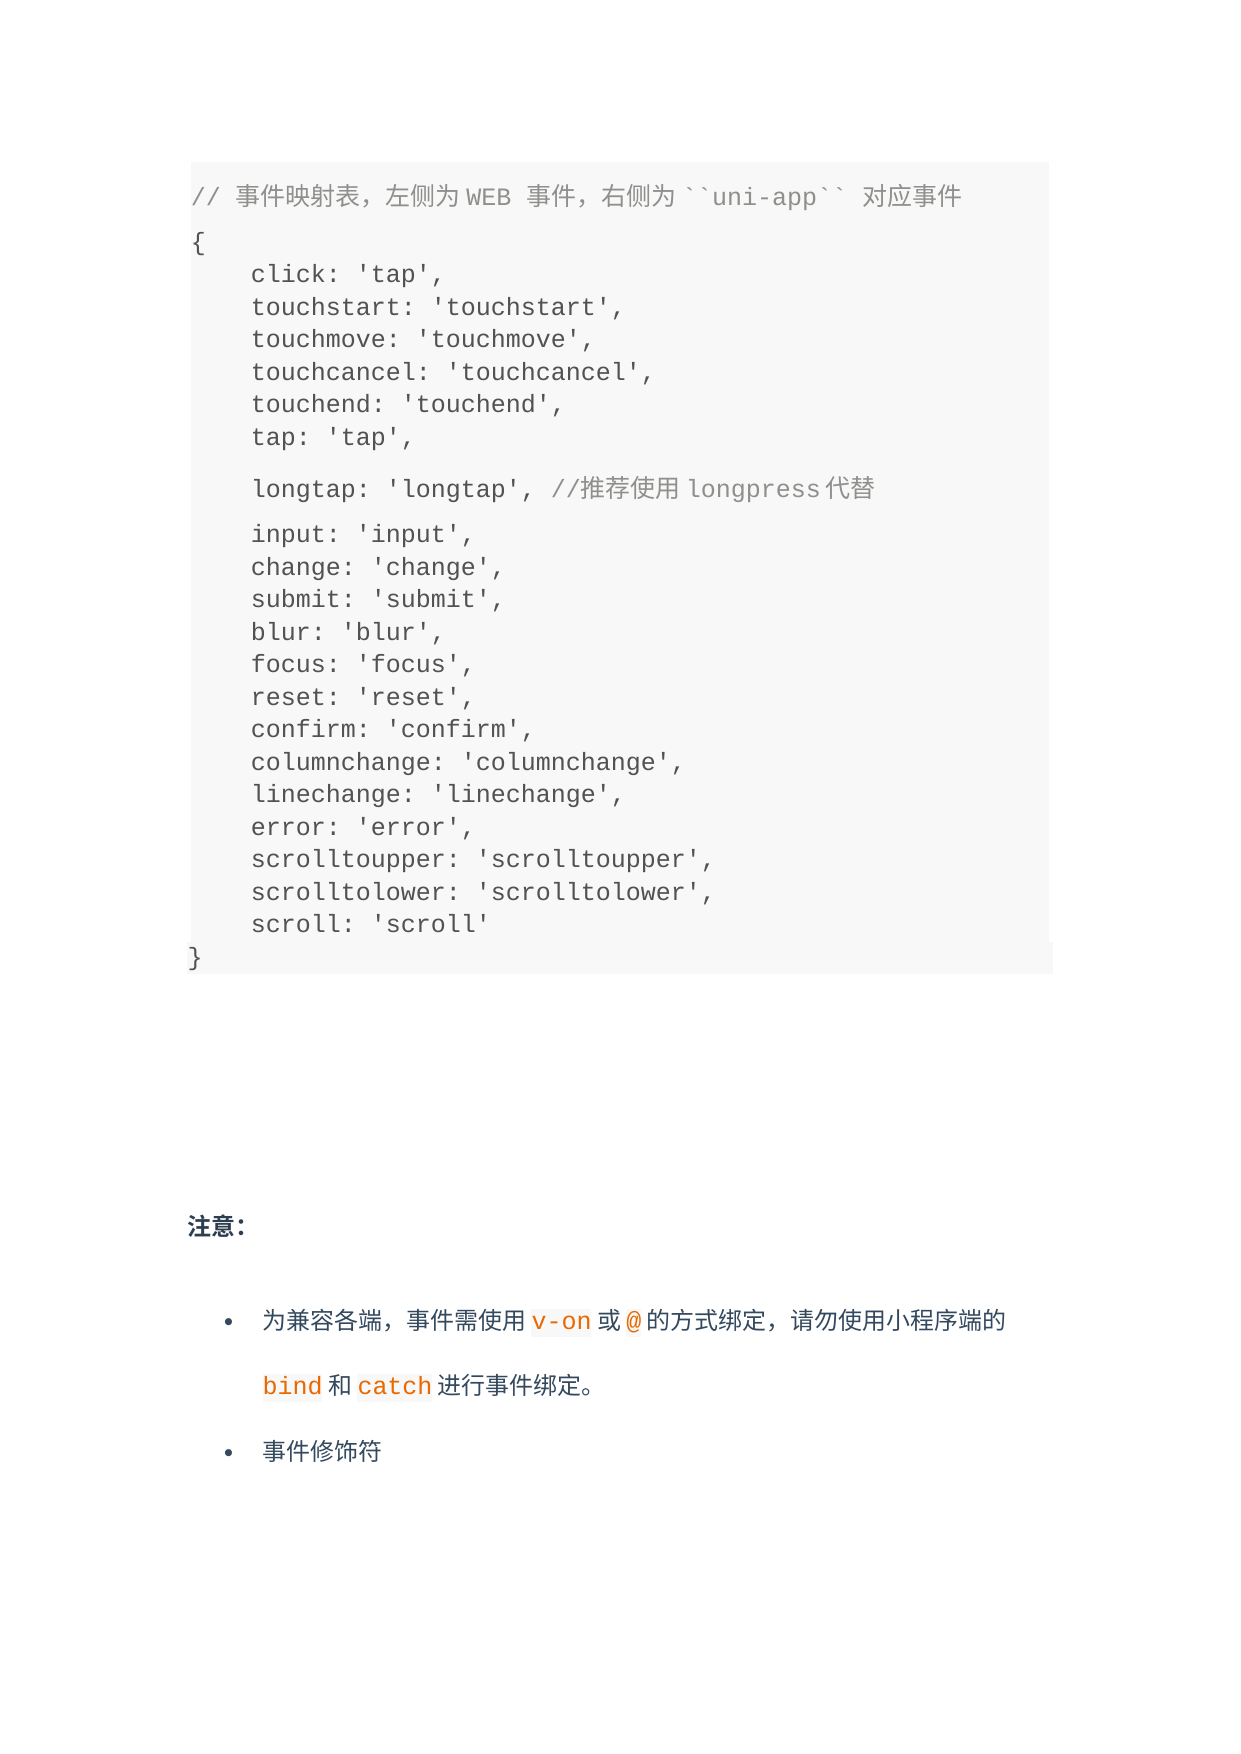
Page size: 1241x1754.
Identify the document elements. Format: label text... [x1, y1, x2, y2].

list 为兼容各端，事件需使用 v-on 或 @ 的方式绑定，请勿使用小程序端的bind 和 catch 进行事件绑定。 [225, 1287, 1053, 1417]
text touchmove: 'touchmove', [191, 324, 1049, 357]
text { [191, 227, 1049, 259]
text columnchange: 'columnchange', [191, 747, 1049, 779]
text 注意： [187, 1192, 1053, 1257]
text touchstart: 'touchstart', [191, 292, 1049, 324]
text tap: 'tap', [191, 422, 1049, 454]
text touchcancel: 'touchcancel', [191, 357, 1049, 389]
text submit: 'submit', [191, 584, 1049, 617]
text error: 'error', [191, 812, 1049, 844]
text confirm: 'confirm', [191, 714, 1049, 747]
text input: 'input', [191, 519, 1049, 552]
text reset: 'reset', [191, 682, 1049, 714]
text blur: 'blur', [191, 617, 1049, 649]
list 事件修饰符 [225, 1417, 1053, 1482]
text } [187, 942, 1053, 974]
text linechange: 'linechange', [191, 779, 1049, 812]
text scrolltolower: 'scrolltolower', [191, 877, 1049, 909]
text touchend: 'touchend', [191, 389, 1049, 422]
text scrolltoupper: 'scrolltoupper', [191, 844, 1049, 877]
text click: 'tap', [191, 259, 1049, 292]
text longtap: 'longtap', //推荐使用longpress代替 [191, 454, 1049, 519]
text scroll: 'scroll' [191, 909, 1049, 942]
text change: 'change', [191, 552, 1049, 584]
text // 事件映射表，左侧为 WEB 事件，右侧为 ``uni-app`` 对应事件 [191, 162, 1049, 227]
text focus: 'focus', [191, 649, 1049, 682]
